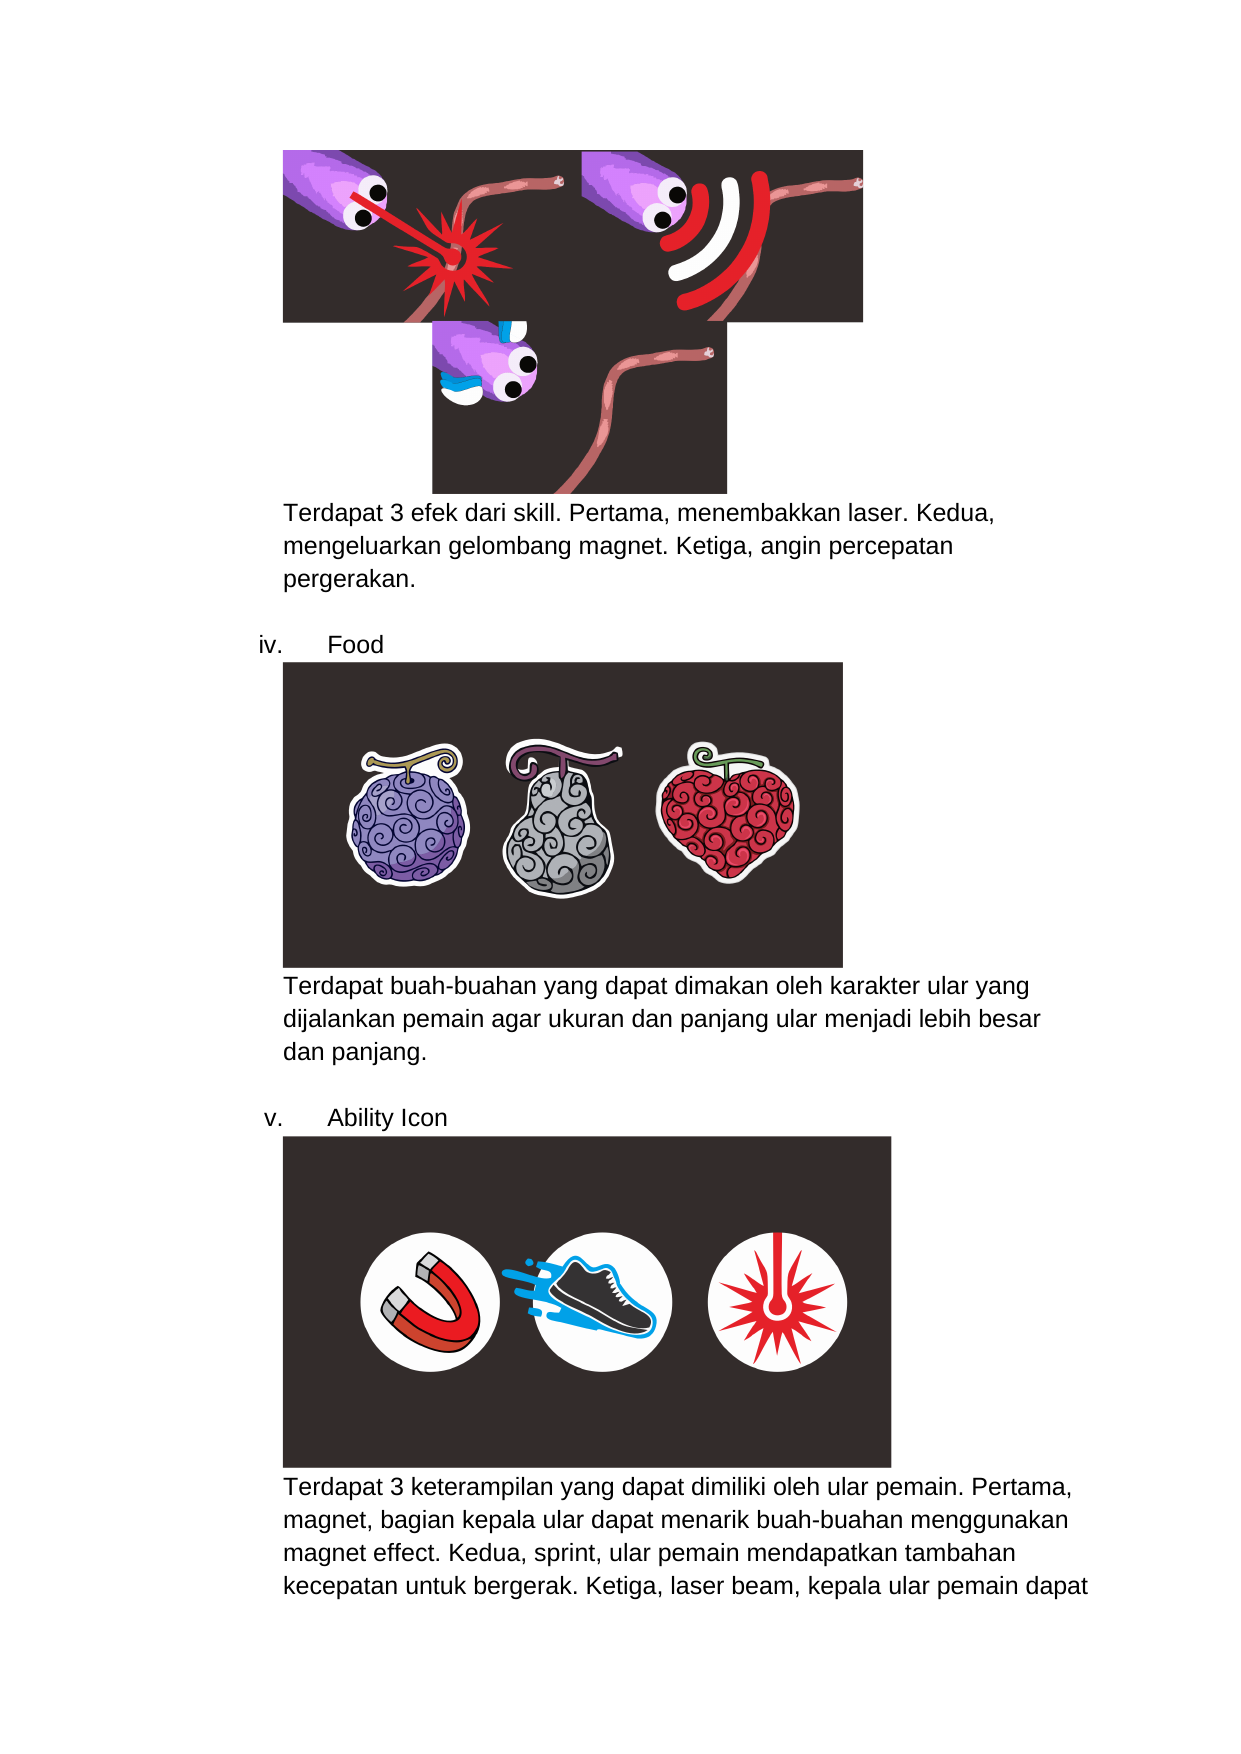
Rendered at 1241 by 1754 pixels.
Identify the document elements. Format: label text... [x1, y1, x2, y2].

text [283, 1472, 1090, 1600]
list Food [283, 630, 1090, 658]
picture [282, 150, 864, 494]
picture [282, 1136, 892, 1468]
picture [282, 662, 843, 968]
text Terdapat 3 efek dari skill. Pertama, menembakkan laser. Kedua, mengeluarkan gelombang magnet. Ketiga, angin percepatan pergerakan. [283, 498, 1090, 592]
list Ability Icon [283, 1103, 1090, 1132]
text Terdapat buah-buahan yang dapat dimakan oleh karakter ular yang dijalankan pemain agar ukuran dan panjang ular menjadi lebih besar dan panjang. [283, 971, 1090, 1066]
